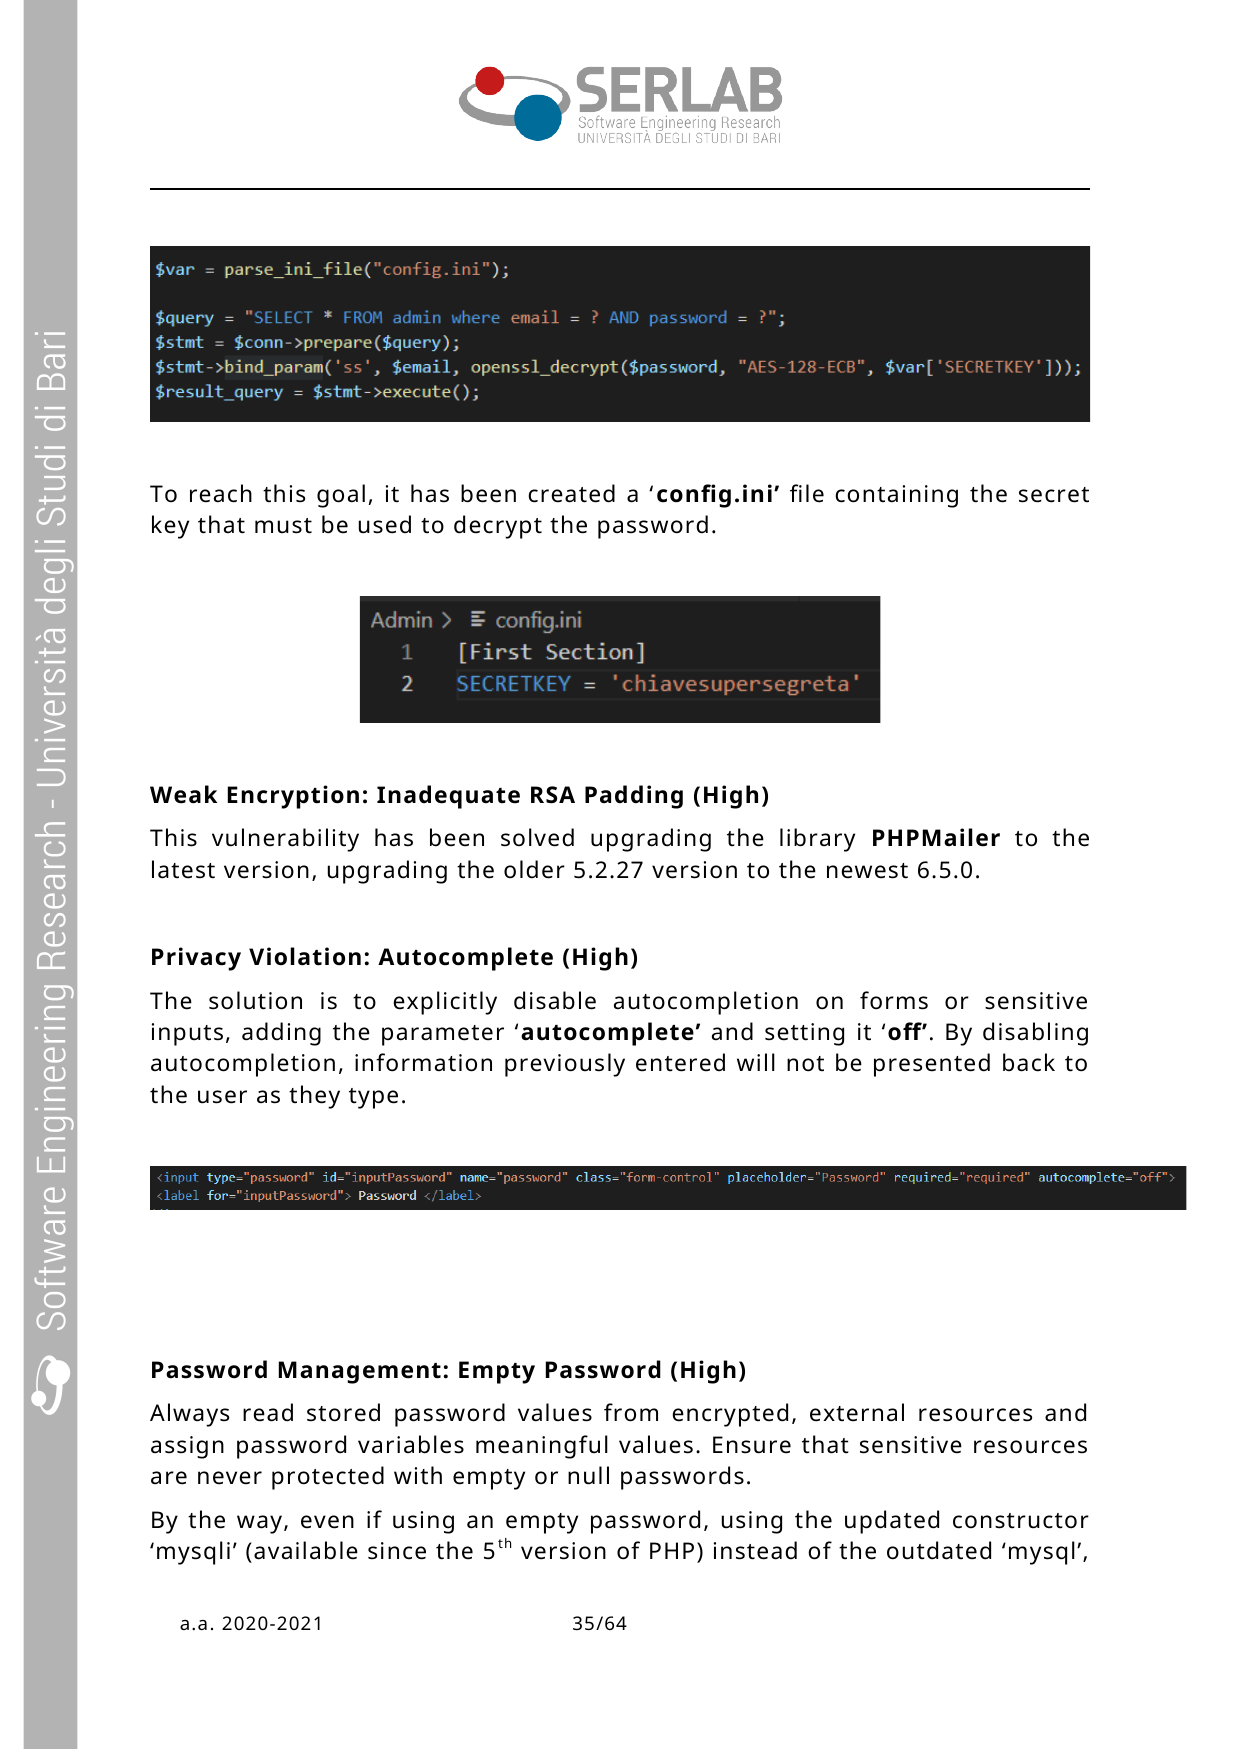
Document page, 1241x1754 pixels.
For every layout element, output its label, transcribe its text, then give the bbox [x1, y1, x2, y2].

text Weak Encryption: Inadequate RSA Padding (High) [150, 778, 1090, 810]
text Privacy Violation: Autocomplete (High) [150, 941, 1090, 972]
text Always read stored password values from encrypted, external resources and assign password variables meaningful values. Ensure that sensitive resources are never protected with empty or null passwords. [150, 1397, 1090, 1491]
text The solution is to explicitly disable autocompletion on forms or sensitive inputs, adding the parameter ‘autocomplete’ and setting it ‘off’. By disabling autocompletion, information previously entered will not be presented back to the user as they type. [150, 985, 1090, 1110]
picture [455, 65, 785, 145]
text Password Management: Empty Password (High) [150, 1353, 1090, 1385]
picture [23, 0, 78, 1749]
picture [150, 1166, 1187, 1210]
text This vulnerability has been solved upgrading the library PHPMailer to the latest version, upgrading the older 5.2.27 version to the newest 6.5.0. [150, 822, 1090, 885]
picture [359, 596, 881, 723]
text To reach this goal, it has been created a ‘config.ini’ file containing the secret key that must be used to decrypt the password. [150, 477, 1090, 540]
picture [150, 246, 1091, 422]
